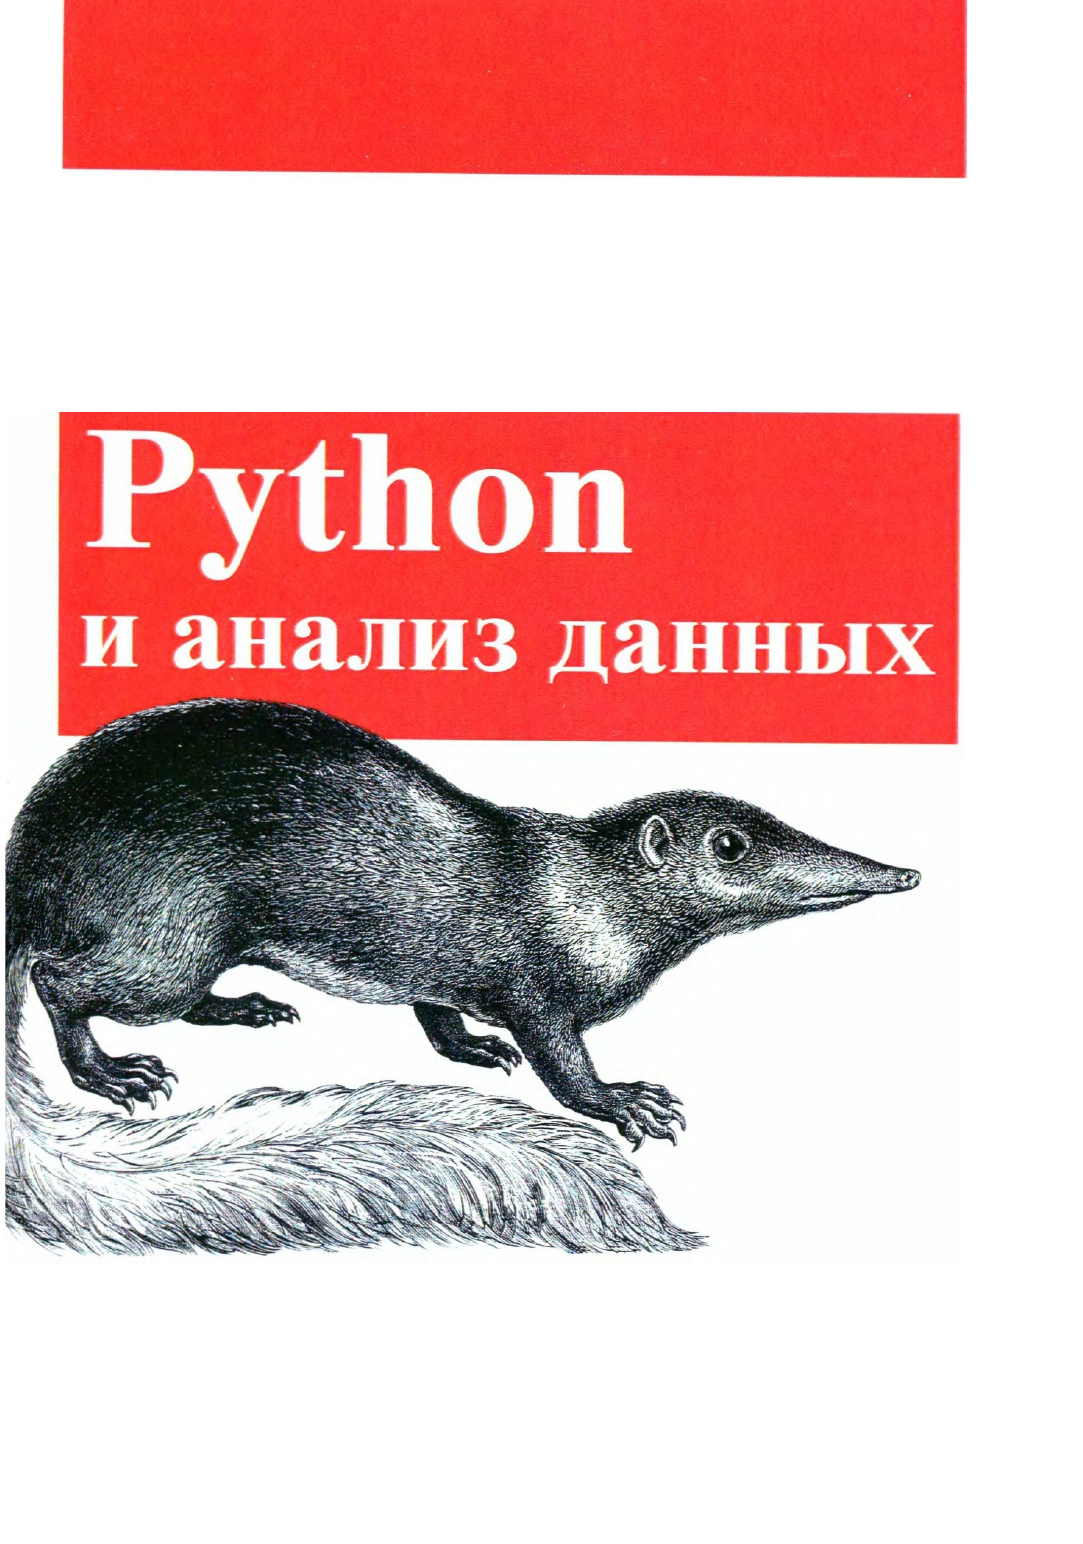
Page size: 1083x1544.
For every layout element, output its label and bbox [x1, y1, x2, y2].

picture [5, 412, 964, 1264]
picture [61, 0, 968, 179]
